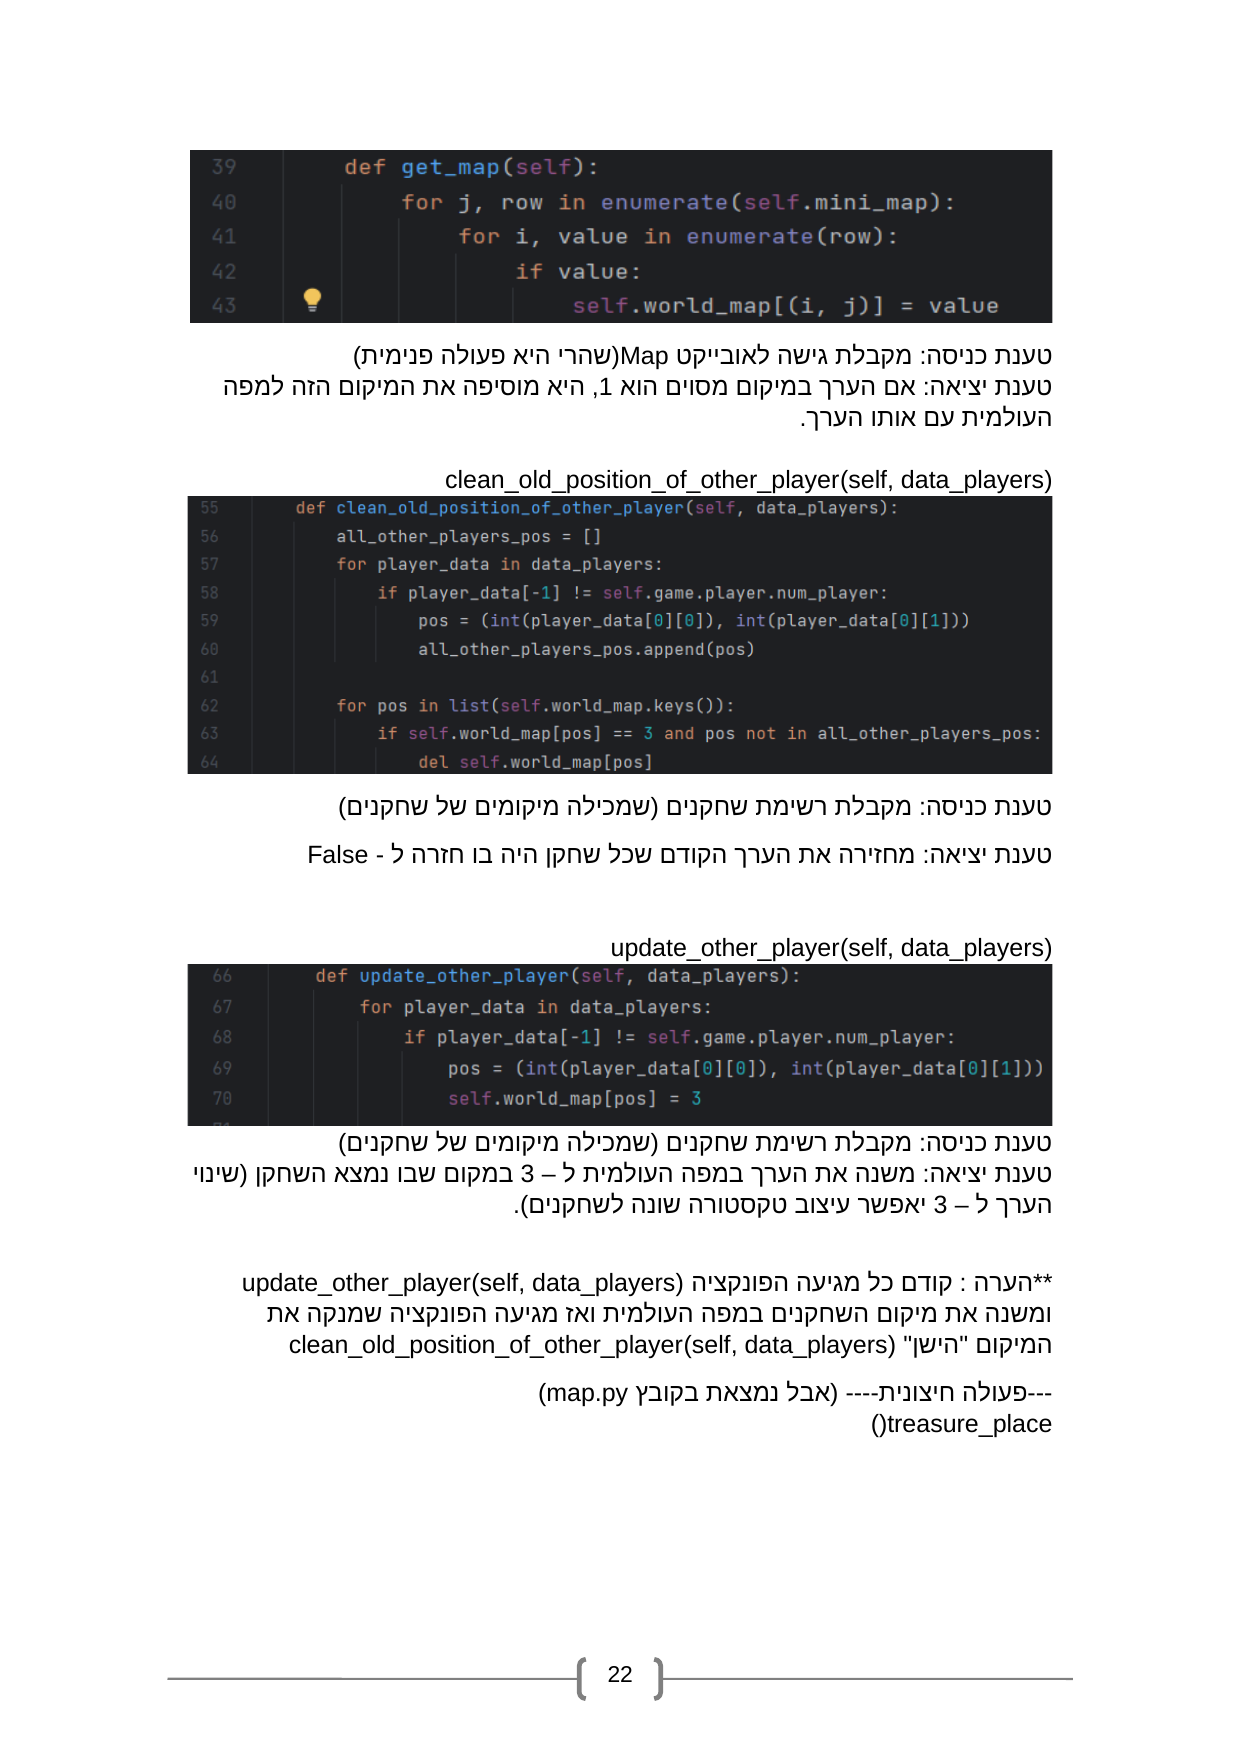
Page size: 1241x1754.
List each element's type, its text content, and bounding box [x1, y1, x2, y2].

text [187, 1377, 1053, 1437]
picture [187, 496, 1053, 774]
text טענת יציאה: מחזירה את הערך הקודם שכל שחקן היה בו חזרה ל - False update_other_player(self, data_players) טענת כניסה: מקבלת רשימת שחקנים (שמכילה מיקומים של שחקנים) טענת יציאה: משנה את הערך במפה העולמית ל – 3 במקום שבו נמצא השחקן (שינוי הערך ל – 3 יאפשר עיצוב טקסטורה שונה לשחקנים). [187, 840, 1053, 964]
picture [187, 964, 1053, 1126]
text טענת יציאה: מחזירה את הערך הקודם שכל שחקן היה בו חזרה ל - False update_other_player(self, data_players) טענת כניסה: מקבלת רשימת שחקנים (שמכילה מיקומים של שחקנים) טענת יציאה: משנה את הערך במפה העולמית ל – 3 במקום שבו נמצא השחקן (שינוי הערך ל – 3 יאפשר עיצוב טקסטורה שונה לשחקנים). [187, 1126, 1053, 1249]
picture [190, 150, 1053, 323]
text טענת כניסה: מקבלת גישה לאובייקט Map(שהרי היא פעולה פנימית) טענת יציאה: אם הערך במיקום מסוים הוא 1, היא מוסיפה את המיקום הזה למפה העולמית עם אותו הערך. clean_old_position_of_other_player(self, data_players) [187, 341, 1053, 496]
text **הערה : קודם כל מגיעה הפונקציה update_other_player(self, data_players) ומשנה את מיקום השחקנים במפה העולמית ואז מגיעה הפונקציה שמנקה את המיקום "הישן" clean_old_position_of_other_player(self, data_players) [187, 1268, 1053, 1358]
text טענת כניסה: מקבלת רשימת שחקנים (שמכילה מיקומים של שחקנים) [187, 792, 1053, 821]
